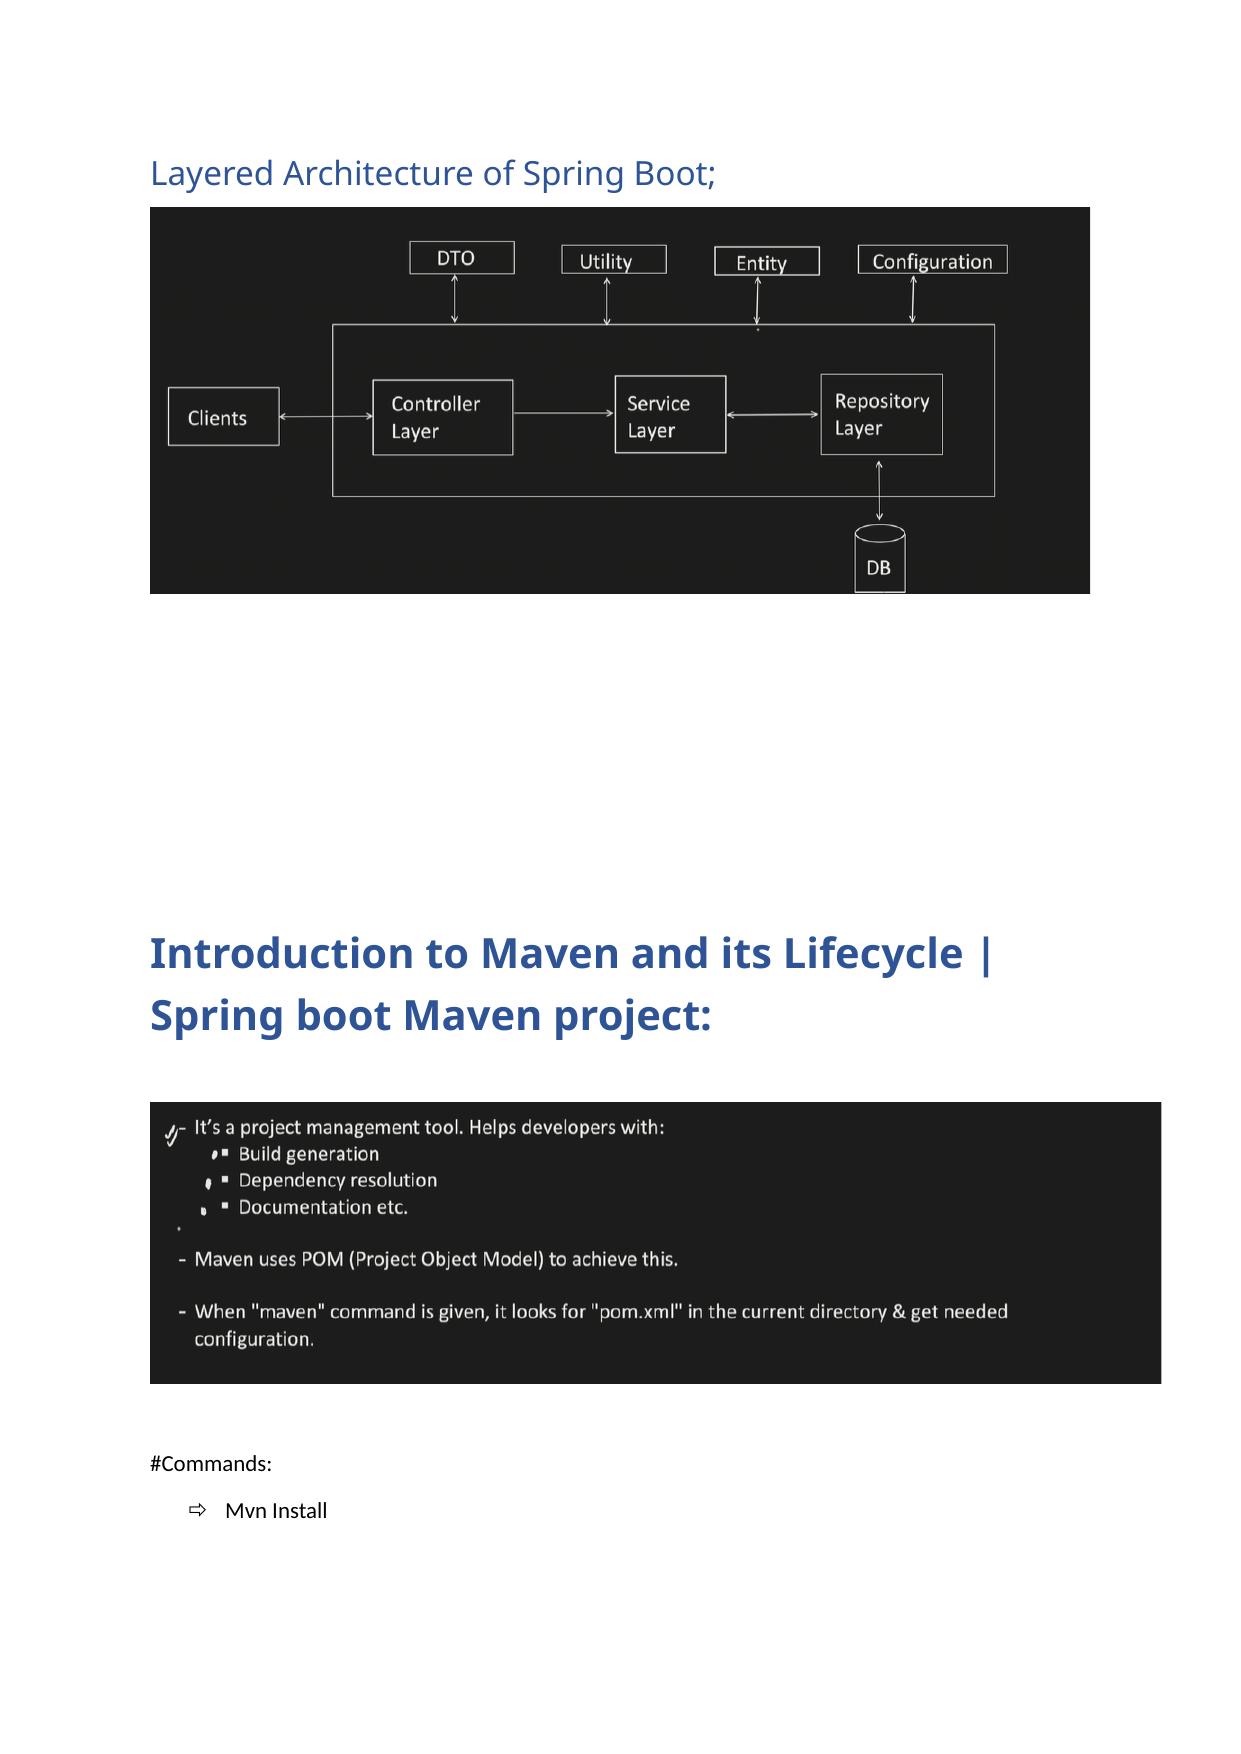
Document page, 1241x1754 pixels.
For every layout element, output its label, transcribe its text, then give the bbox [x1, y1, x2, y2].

picture [150, 207, 1091, 594]
subtitle Layered Architecture of Spring Boot; [150, 150, 1090, 195]
text #Commands: [150, 1449, 1090, 1477]
picture [150, 1102, 1162, 1384]
subtitle Introduction to Maven and its Lifecycle | Spring boot Maven project: [150, 924, 1090, 1042]
list Mvn Install [187, 1496, 1090, 1524]
